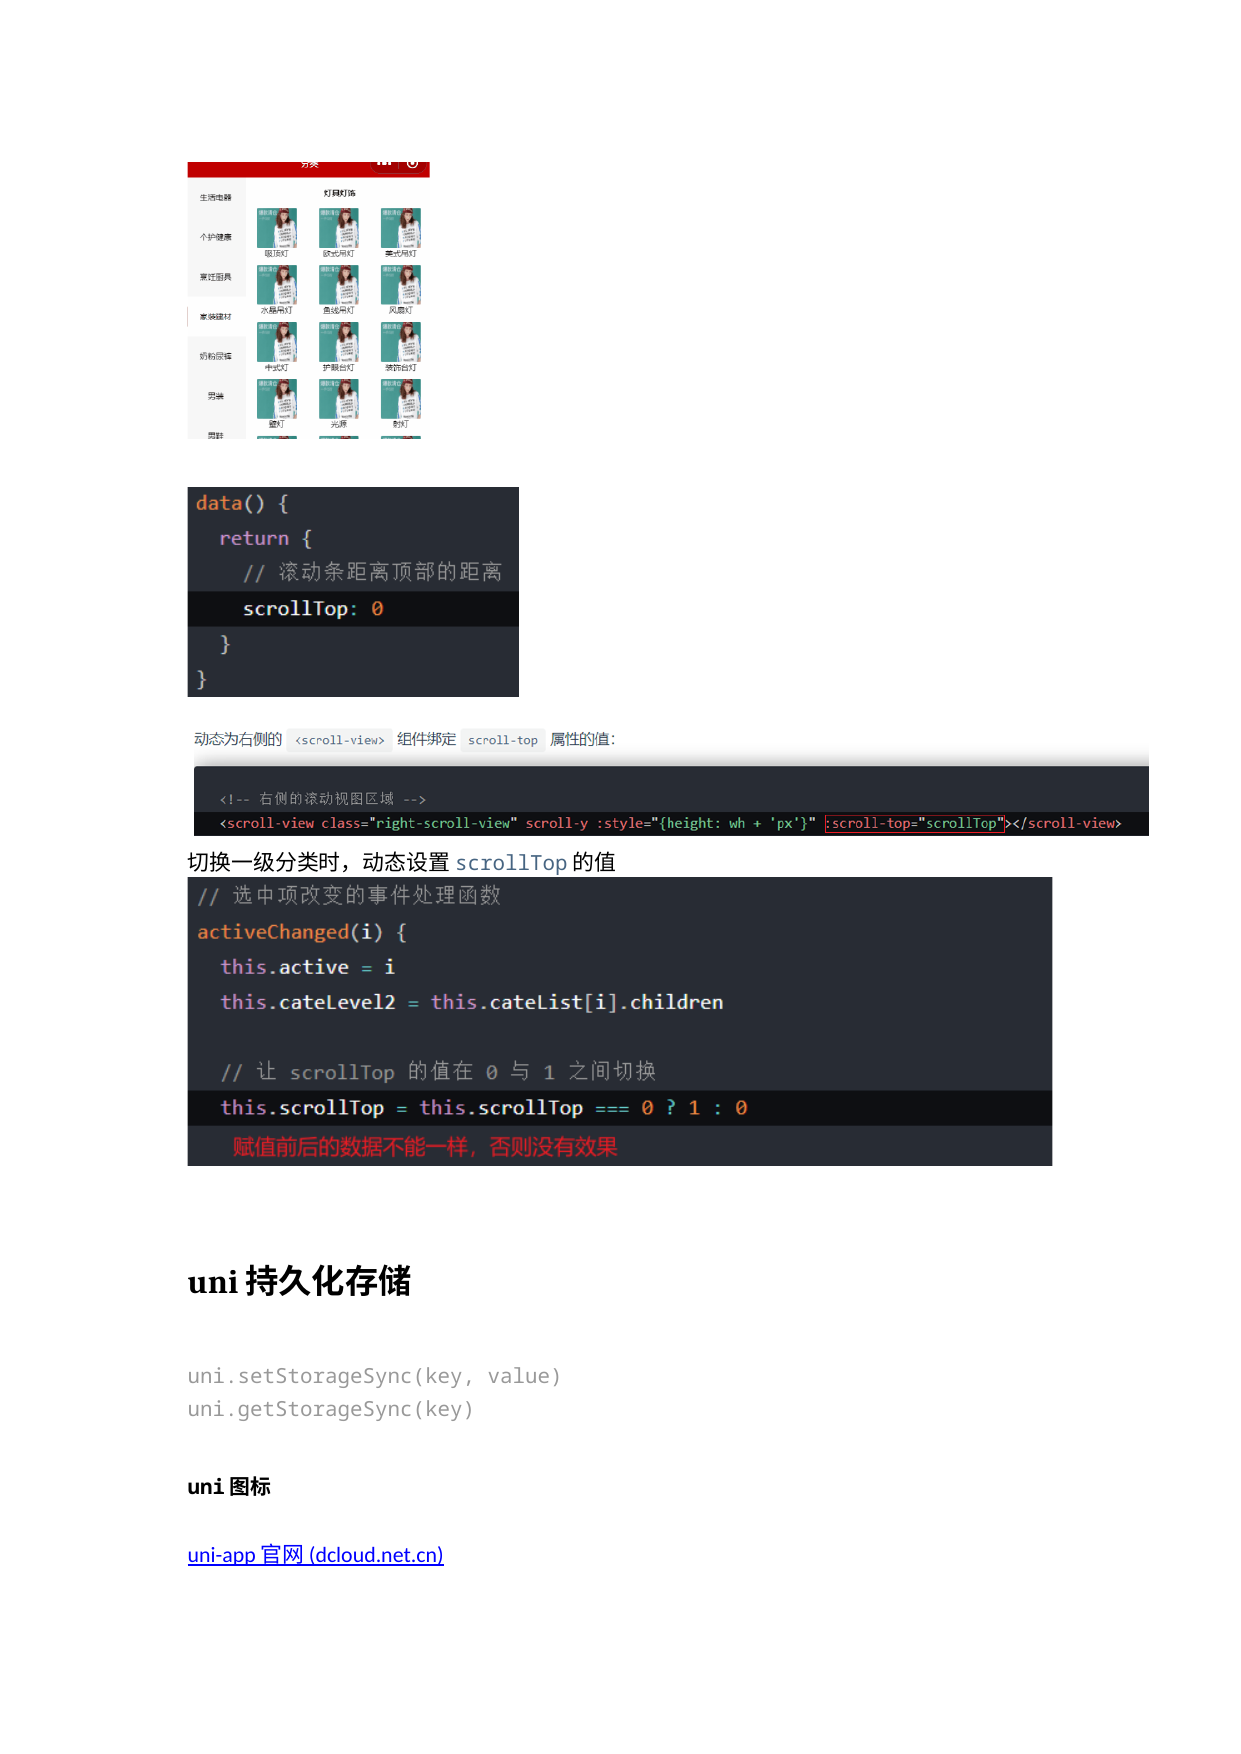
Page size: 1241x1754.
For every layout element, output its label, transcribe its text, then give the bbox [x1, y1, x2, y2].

picture [187, 714, 1154, 836]
text uni.getStorageSync(key) [187, 1392, 1053, 1424]
text uni.setStorageSync(key, value) [187, 1359, 1053, 1392]
picture [187, 162, 430, 439]
subtitle uni持久化存储 [187, 1247, 1053, 1312]
picture [187, 487, 519, 697]
text 切换一级分类时，动态设置 scrollTop 的值 [187, 844, 1053, 877]
subtitle uni图标 [187, 1469, 1053, 1502]
picture [187, 877, 1053, 1166]
text uni-app官网 (dcloud.net.cn) [187, 1537, 1053, 1569]
